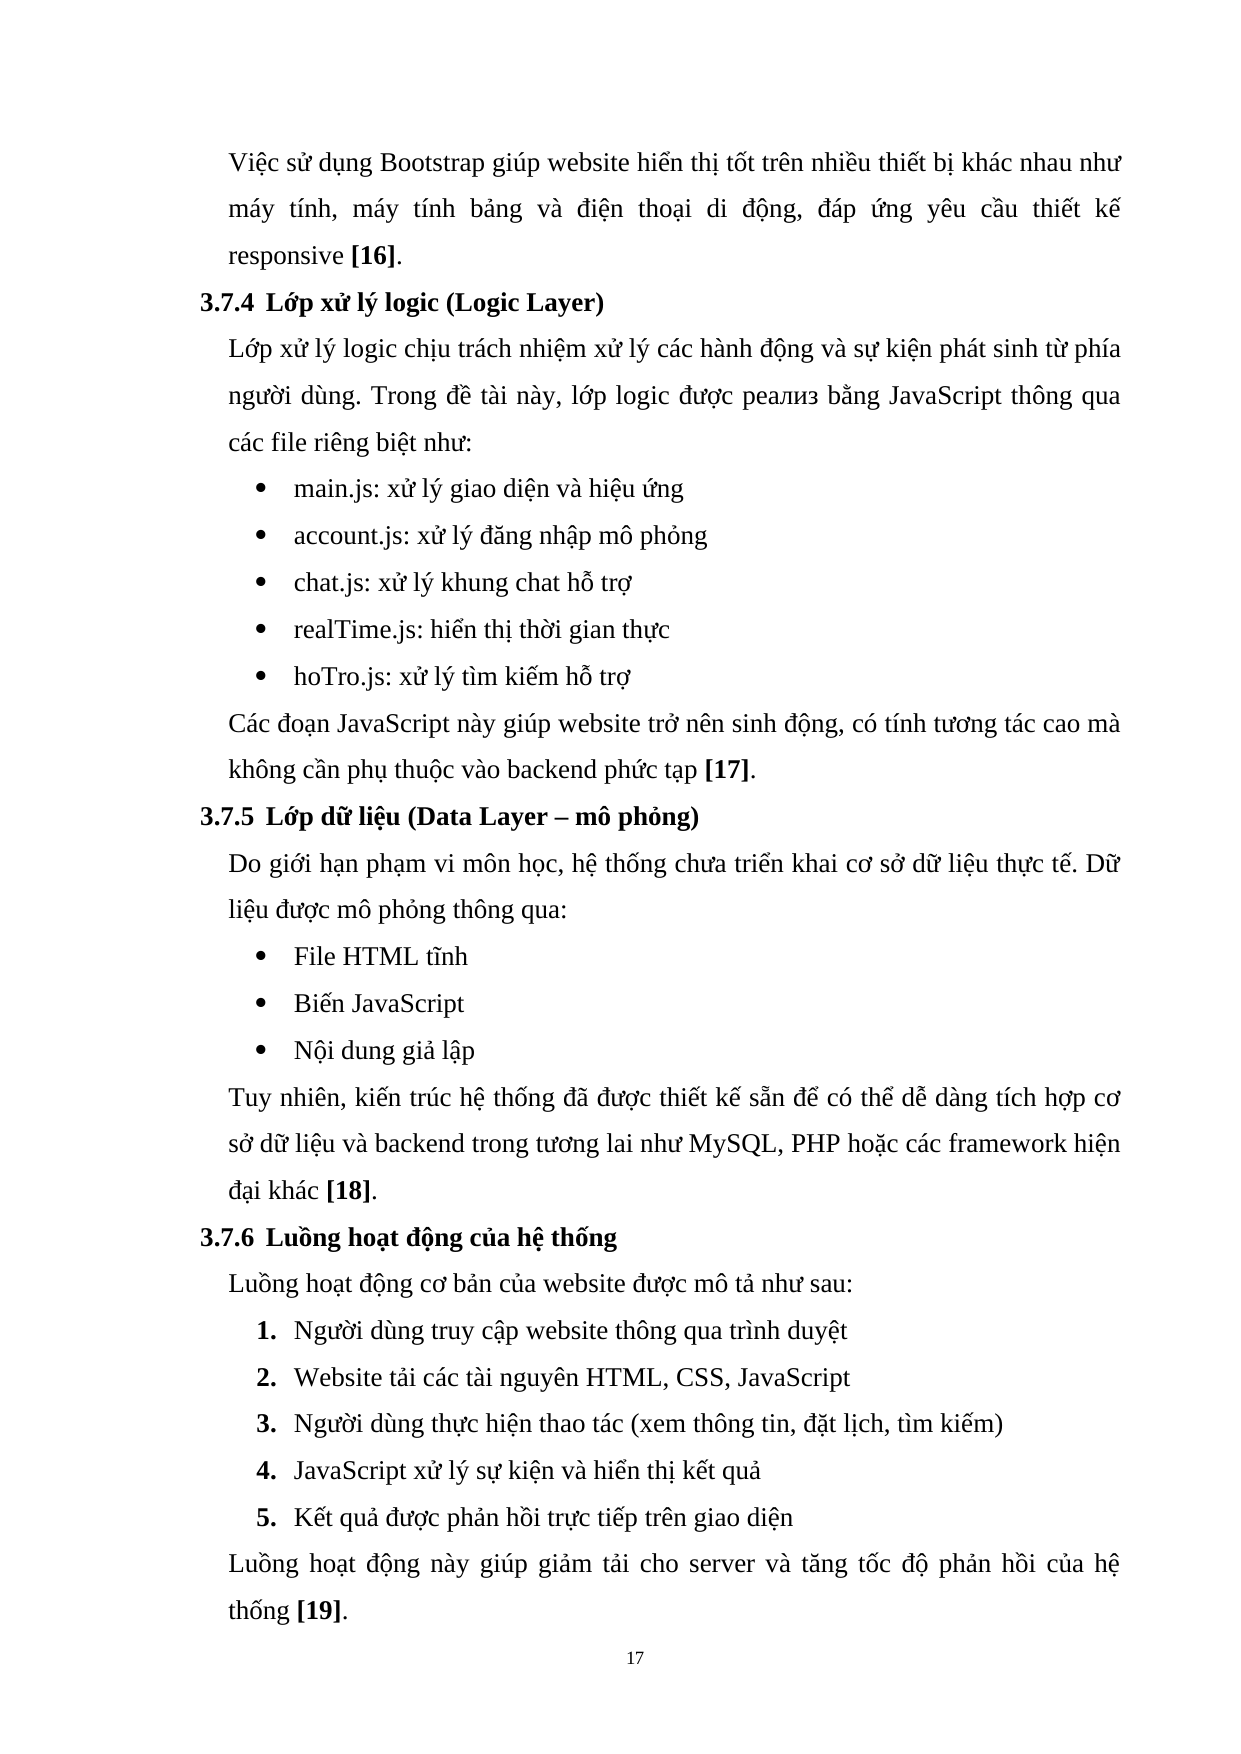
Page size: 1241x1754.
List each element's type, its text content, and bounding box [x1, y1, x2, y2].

list Kết quả được phản hồi trực tiếp trên giao diện [256, 1501, 1122, 1532]
list Luồng hoạt động cơ bản của website được mô tả như sau: [228, 1267, 1122, 1299]
list File HTML tĩnh [256, 940, 1122, 971]
list JavaScript xử lý sự kiện và hiển thị kết quả [256, 1454, 1122, 1485]
list Website tải các tài nguyên HTML, CSS, JavaScript [256, 1361, 1122, 1392]
list Người dùng truy cập website thông qua trình duyệt [256, 1314, 1122, 1345]
list Lớp xử lý logic (Logic Layer) [200, 286, 1122, 317]
list Lớp xử lý logic chịu trách nhiệm xử lý các hành động và sự kiện phát sinh từ phía người dùng. Trong đề tài này, lớp logic được реализ bằng JavaScript thông qua các file riêng biệt như: [228, 332, 1122, 457]
list Việc sử dụng Bootstrap giúp website hiển thị tốt trên nhiều thiết bị khác nhau như máy tính, máy tính bảng và điện thoại di động, đáp ứng yêu cầu thiết kế responsive [16]. [228, 146, 1122, 270]
list Luồng hoạt động của hệ thống [200, 1221, 1122, 1252]
list chat.js: xử lý khung chat hỗ trợ [256, 566, 1122, 597]
list main.js: xử lý giao diện và hiệu ứng [256, 472, 1122, 504]
list Luồng hoạt động này giúp giảm tải cho server và tăng tốc độ phản hồi của hệ thống [19]. [228, 1547, 1122, 1625]
list hoTro.js: xử lý tìm kiếm hỗ trợ [256, 660, 1122, 691]
list Người dùng thực hiện thao tác (xem thông tin, đặt lịch, tìm kiếm) [256, 1407, 1122, 1439]
list Biến JavaScript [256, 987, 1122, 1018]
list realTime.js: hiển thị thời gian thực [256, 613, 1122, 644]
list Tuy nhiên, kiến trúc hệ thống đã được thiết kế sẵn để có thể dễ dàng tích hợp cơ sở dữ liệu và backend trong tương lai như MySQL, PHP hoặc các framework hiện đại khác [18]. [228, 1081, 1122, 1205]
list Nội dung giả lập [256, 1034, 1122, 1065]
list account.js: xử lý đăng nhập mô phỏng [256, 519, 1122, 551]
list Lớp dữ liệu (Data Layer – mô phỏng) [200, 800, 1122, 831]
list Các đoạn JavaScript này giúp website trở nên sinh động, có tính tương tác cao mà không cần phụ thuộc vào backend phức tạp [17]. [228, 707, 1122, 785]
list Do giới hạn phạm vi môn học, hệ thống chưa triển khai cơ sở dữ liệu thực tế. Dữ liệu được mô phỏng thông qua: [228, 847, 1122, 925]
